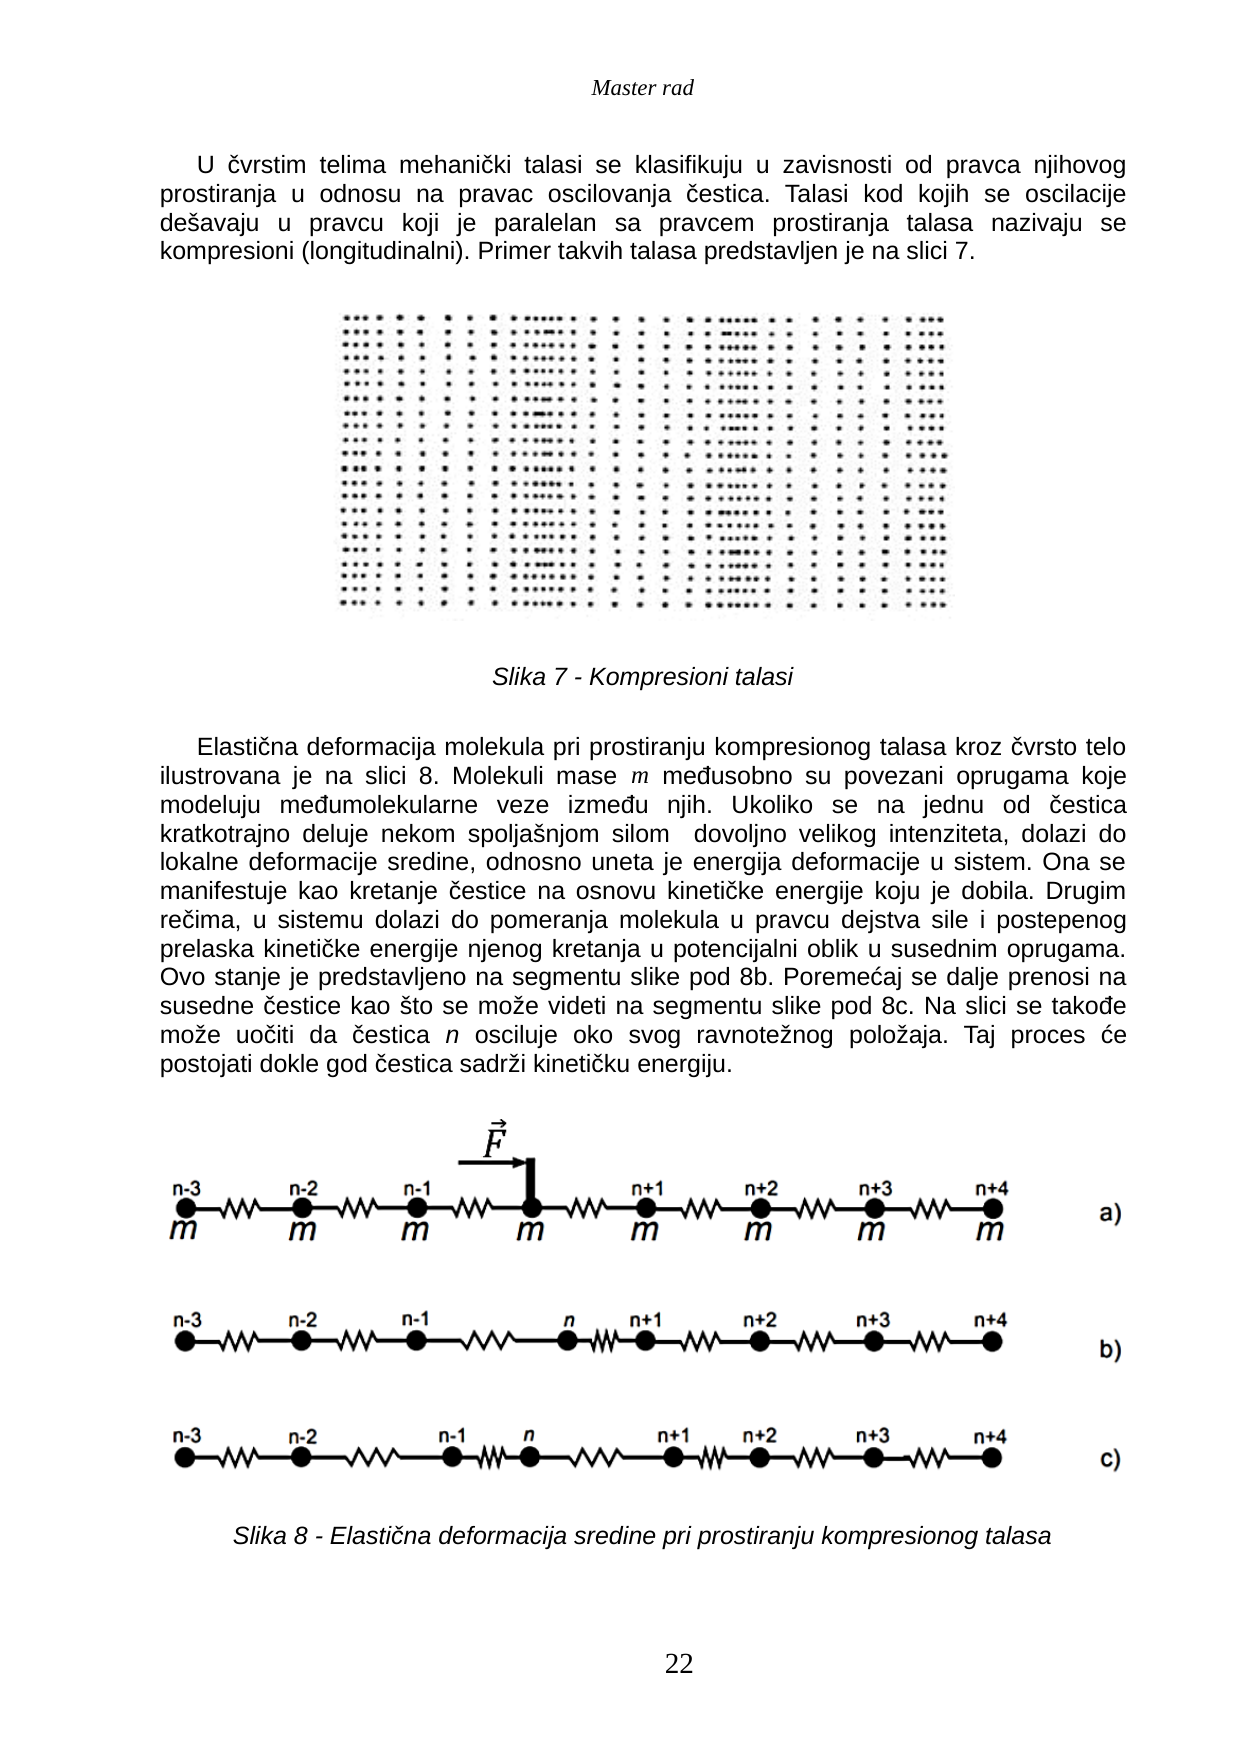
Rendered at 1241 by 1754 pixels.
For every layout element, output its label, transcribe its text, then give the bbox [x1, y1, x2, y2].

text Elastična deformacija molekula pri prostiranju kompresionog talasa kroz čvrsto telo ilustrovana je na slici 8. Molekuli mase međusobno su povezani oprugama koje modeluju međumolekularne veze između njih. Ukoliko se na jednu od čestica kratkotrajno deluje nekom spoljašnjom silom dovoljno velikog intenziteta, dolazi do lokalne deformacije sredine, odnosno uneta je energija deformacije u sistem. Ona se manifestuje kao kretanje čestice na osnovu kinetičke energije koju je dobila. Drugim rečima, u sistemu dolazi do pomeranja molekula u pravcu dejstva sile i postepenog prelaska kinetičke energije njenog kretanja u potencijalni oblik u susednim oprugama. Ovo stanje je predstavljeno na segmentu slike pod 8b. Poremećaj se dalje prenosi na susedne čestice kao što se može videti na segmentu slike pod 8c. Na slici se takođe može uočiti da čestica n osciluje oko svog ravnotežnog položaja. Taj proces će postojati dokle god čestica sadrži kinetičku energiju. [159, 732, 1128, 1077]
picture [164, 1118, 1124, 1479]
text Slika 8 - Elastična deformacija sredine pri prostiranju kompresionog talasa [159, 1521, 1128, 1549]
text U čvrstim telima mehanički talasi se klasifikuju u zavisnosti od pravca njihovog prostiranja u odnosu na pravac oscilovanja čestica. Talasi kod kojih se oscilacije dešavaju u pravcu koji je paralelan sa pravcem prostiranja talasa nazivaju se kompresioni (longitudinalni). Primer takvih talasa predstavljen je na slici 7. [159, 150, 1128, 265]
text Slika 7 - Kompresioni talasi [159, 662, 1128, 691]
